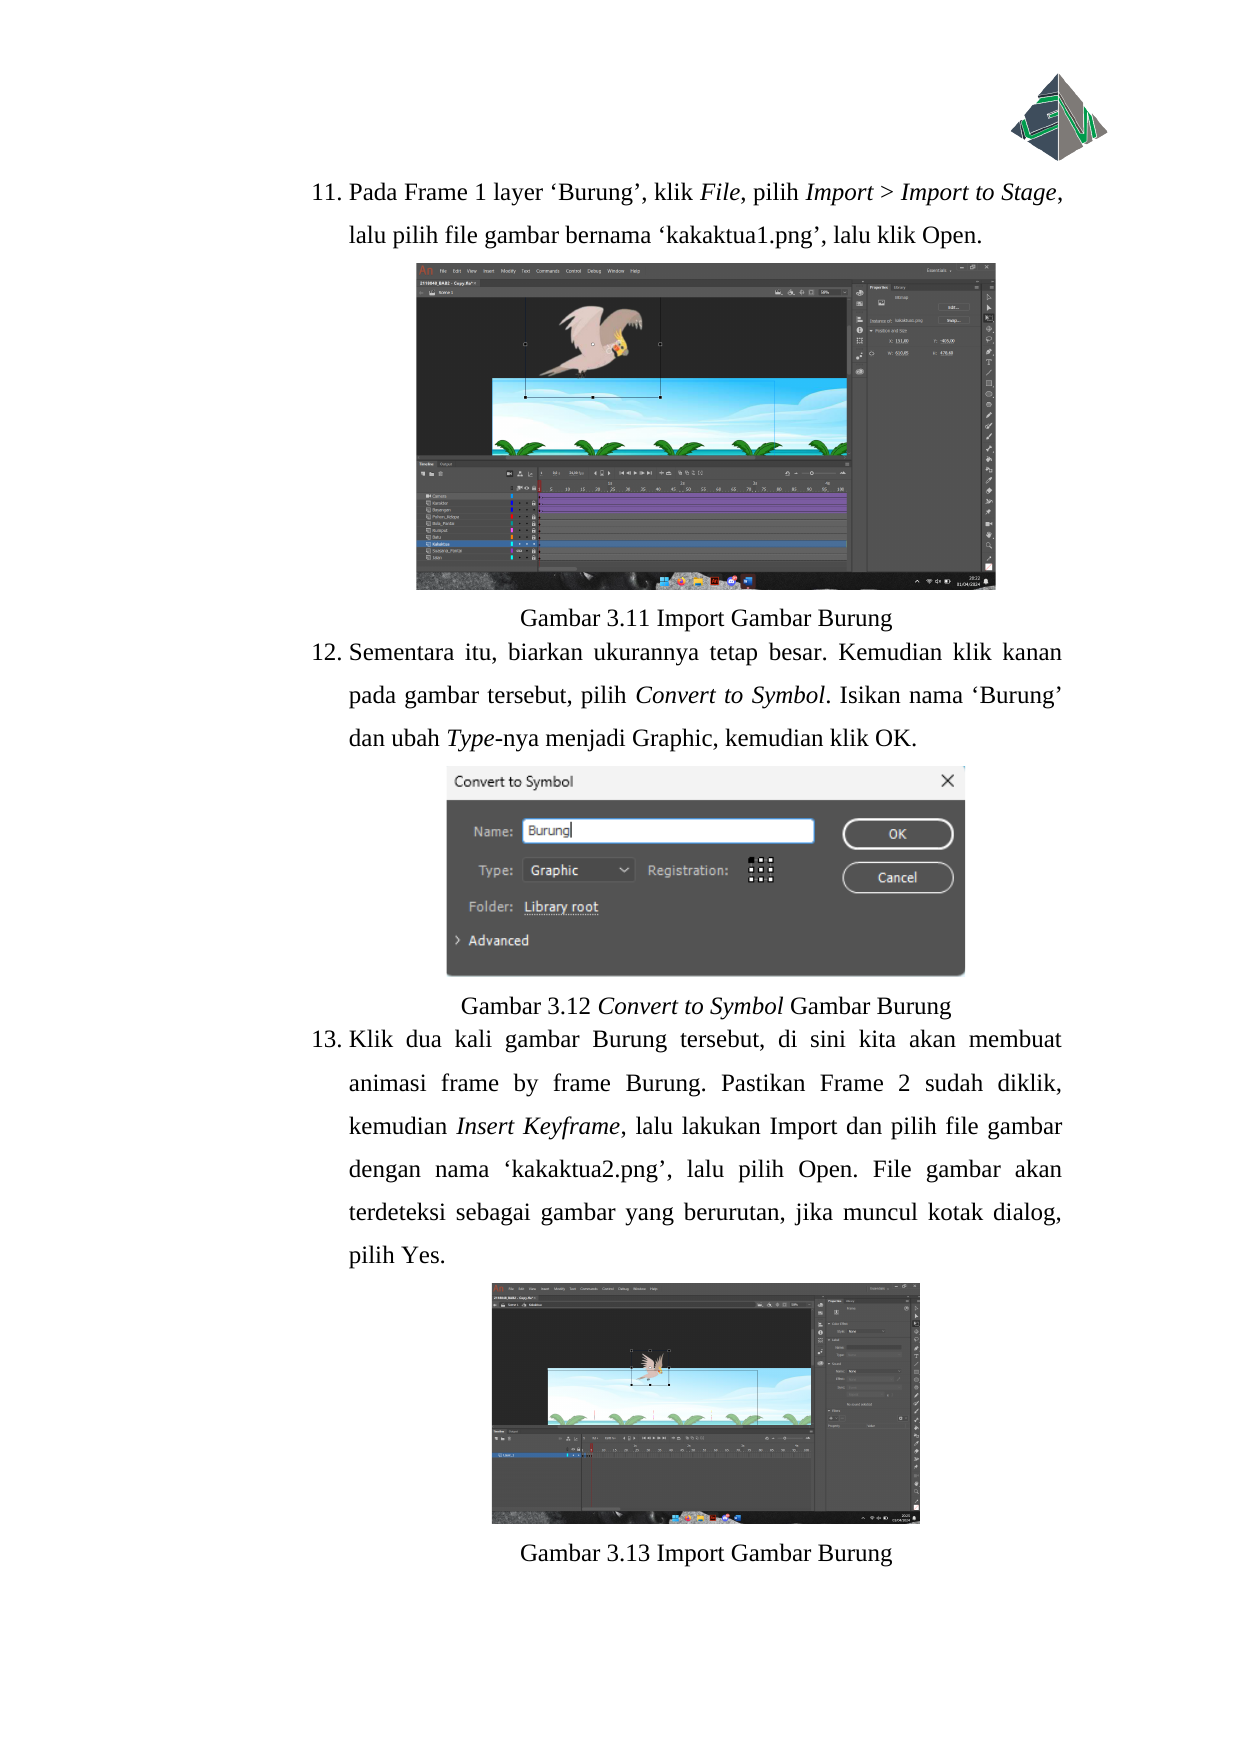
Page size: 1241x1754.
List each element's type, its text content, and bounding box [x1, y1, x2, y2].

picture [1010, 73, 1108, 161]
picture [446, 766, 966, 977]
subtitle Import Gambar Burung [349, 603, 1063, 632]
picture [491, 1283, 920, 1524]
picture [416, 263, 996, 590]
subtitle Convert to Symbol Gambar Burung [349, 991, 1063, 1020]
list Pada Frame 1 layer ‘Burung’, klik File, pilih Import > Import to Stage, lalu pilih file gambar bernama ‘kakaktua1.png’, lalu klik Open. [311, 177, 1063, 249]
subtitle Import Gambar Burung [349, 1538, 1063, 1567]
list Sementara itu, biarkan ukurannya tetap besar. Kemudian klik kanan pada gambar tersebut, pilih Convert to Symbol. Isikan nama ‘Burung’ dan ubah Type-nya menjadi Graphic, kemudian klik OK. [311, 637, 1063, 752]
list Klik dua kali gambar Burung tersebut, di sini kita akan membuat animasi frame by frame Burung. Pastikan Frame 2 sudah diklik, kemudian Insert Keyframe, lalu lakukan Import dan pilih file gambar dengan nama ‘kakaktua2.png’, lalu pilih Open. File gambar akan terdeteksi sebagai gambar yang berurutan, jika muncul kotak dialog, pilih Yes. [311, 1024, 1063, 1269]
